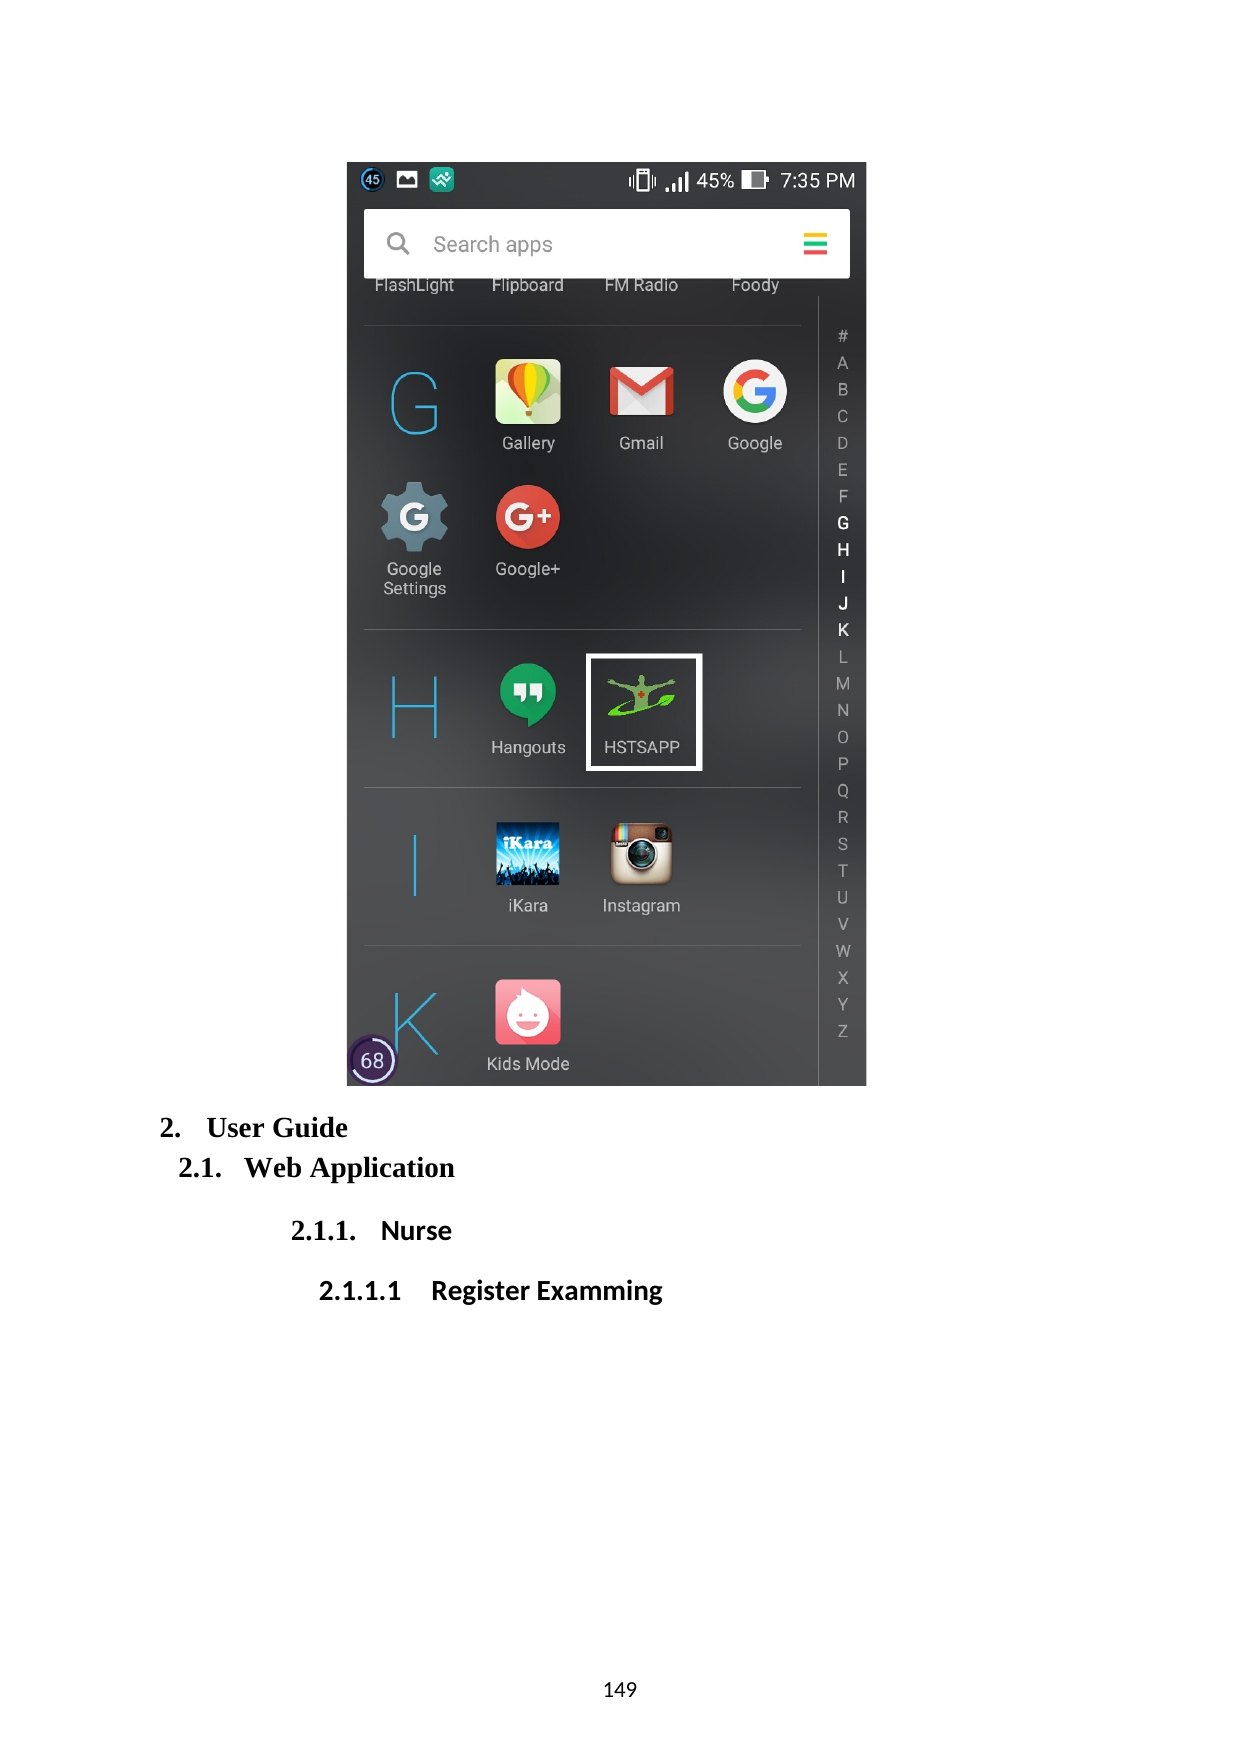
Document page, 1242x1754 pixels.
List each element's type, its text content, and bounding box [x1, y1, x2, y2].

picture [346, 162, 867, 1086]
subtitle Nurse [291, 1212, 1146, 1247]
subtitle Register Examming [319, 1272, 1146, 1308]
subtitle User Guide [159, 1111, 1146, 1144]
subtitle Web Application [169, 1150, 1146, 1184]
